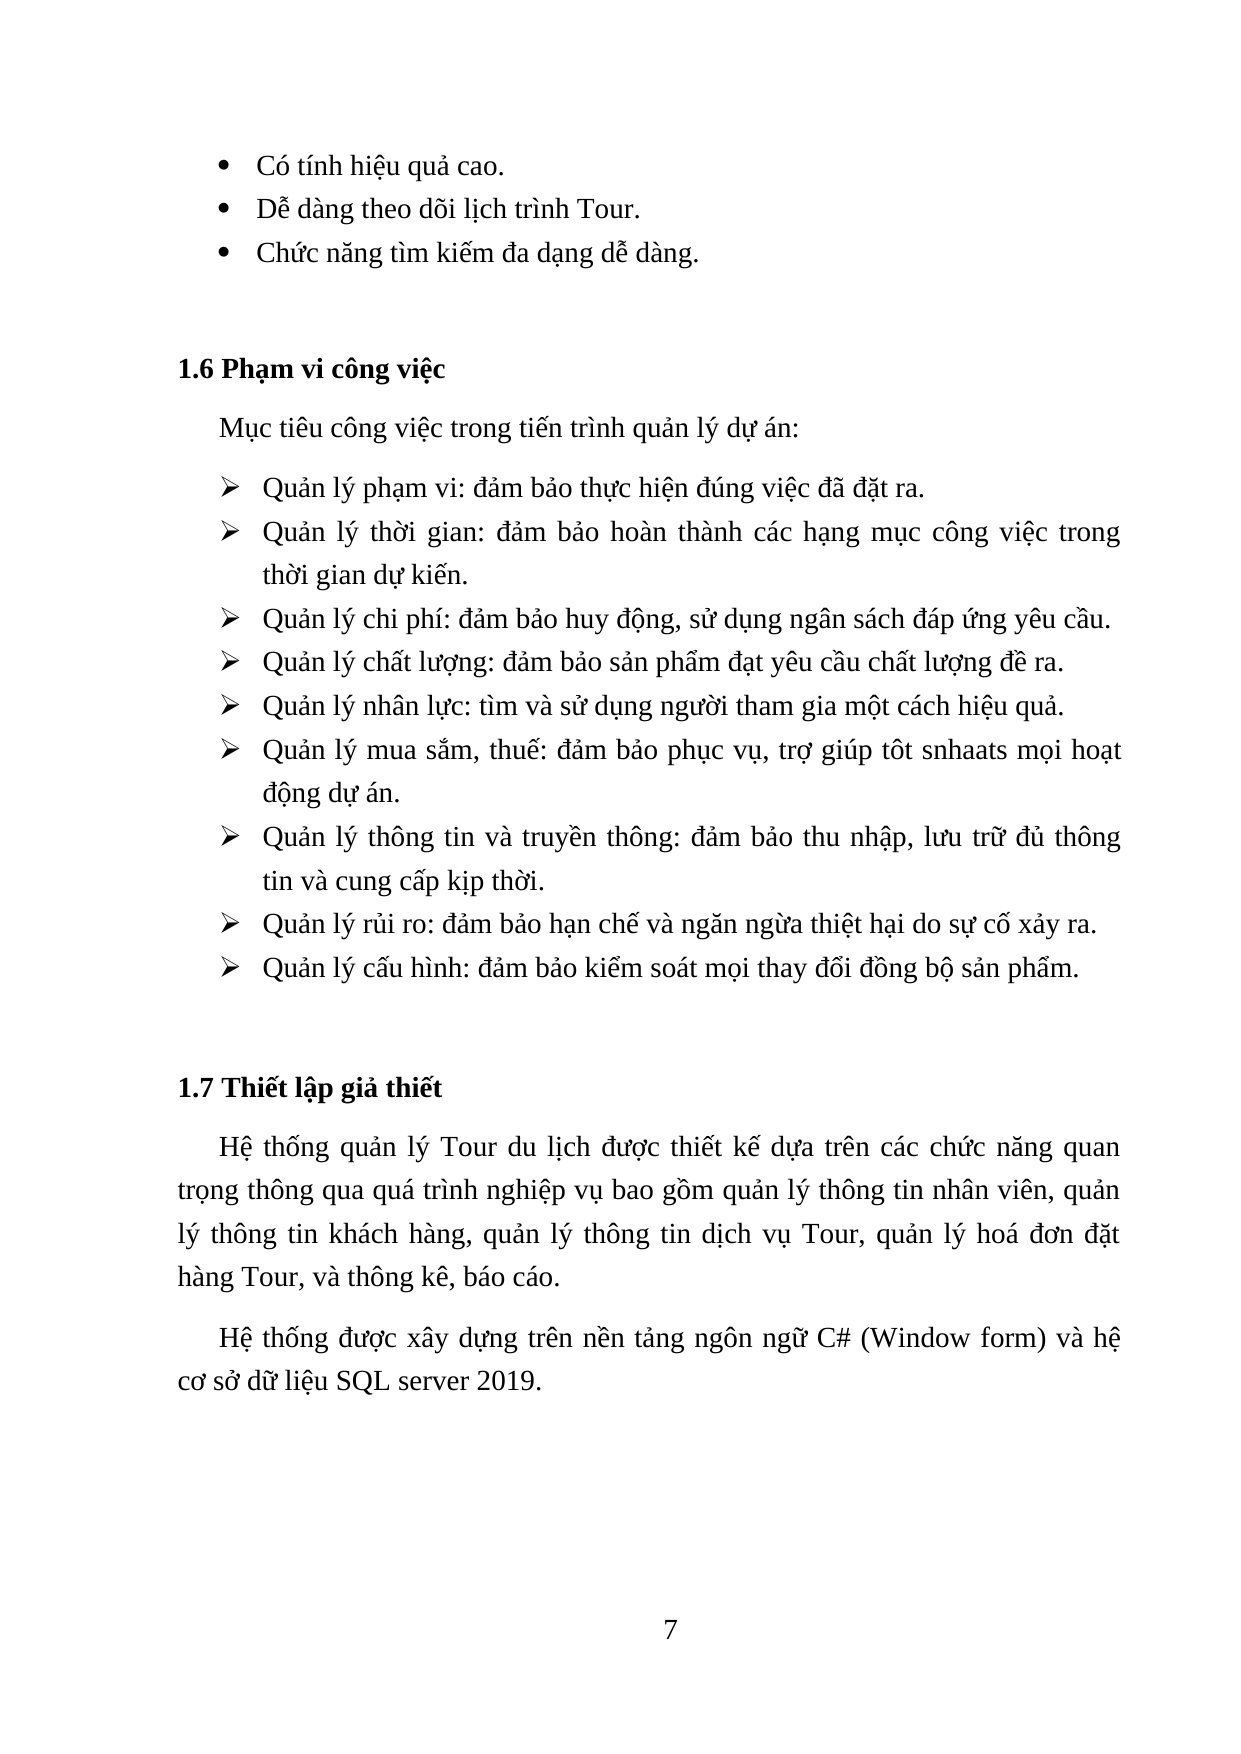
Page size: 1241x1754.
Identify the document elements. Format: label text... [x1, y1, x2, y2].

subtitle 1.7 Thiết lập giả thiết [177, 1070, 1122, 1104]
list Quản lý rủi ro: đảm bảo hạn chế và ngăn ngừa thiệt hại do sự cố xảy ra. [218, 906, 1122, 940]
text Mục tiêu công việc trong tiến trình quản lý dự án: [177, 410, 1122, 443]
list Quản lý chất lượng: đảm bảo sản phẩm đạt yêu cầu chất lượng đề ra. [218, 644, 1122, 678]
list Quản lý cấu hình: đảm bảo kiểm soát mọi thay đổi đồng bộ sản phẩm. [218, 950, 1122, 983]
text Hệ thống quản lý Tour du lịch được thiết kế dựa trên các chức năng quan trọng thông qua quá trình nghiệp vụ bao gồm quản lý thông tin nhân viên, quản lý thông tin khách hàng, quản lý thông tin dịch vụ Tour, quản lý hoá đơn đặt hàng Tour, và thông kê, báo cáo. [177, 1129, 1122, 1293]
subtitle 1.6 Phạm vi công việc [177, 351, 1122, 385]
text Hệ thống được xây dựng trên nền tảng ngôn ngữ C# (Window form) và hệ cơ sở dữ liệu SQL server 2019. [177, 1320, 1122, 1397]
list Quản lý thời gian: đảm bảo hoàn thành các hạng mục công việc trong thời gian dự kiến. [218, 514, 1122, 591]
list Quản lý chi phí: đảm bảo huy động, sử dụng ngân sách đáp ứng yêu cầu. [218, 601, 1122, 634]
list Quản lý nhân lực: tìm và sử dụng người tham gia một cách hiệu quả. [218, 688, 1122, 722]
list Có tính hiệu quả cao. [218, 148, 1122, 181]
list Chức năng tìm kiếm đa dạng dễ dàng. [218, 235, 1122, 269]
list Dễ dàng theo dõi lịch trình Tour. [218, 191, 1122, 225]
list Quản lý thông tin và truyền thông: đảm bảo thu nhập, lưu trữ đủ thông tin và cung cấp kịp thời. [218, 819, 1122, 896]
list Quản lý phạm vi: đảm bảo thực hiện đúng việc đã đặt ra. [218, 470, 1122, 504]
list Quản lý mua sắm, thuế: đảm bảo phục vụ, trợ giúp tôt snhaats mọi hoạt động dự án. [218, 732, 1122, 809]
